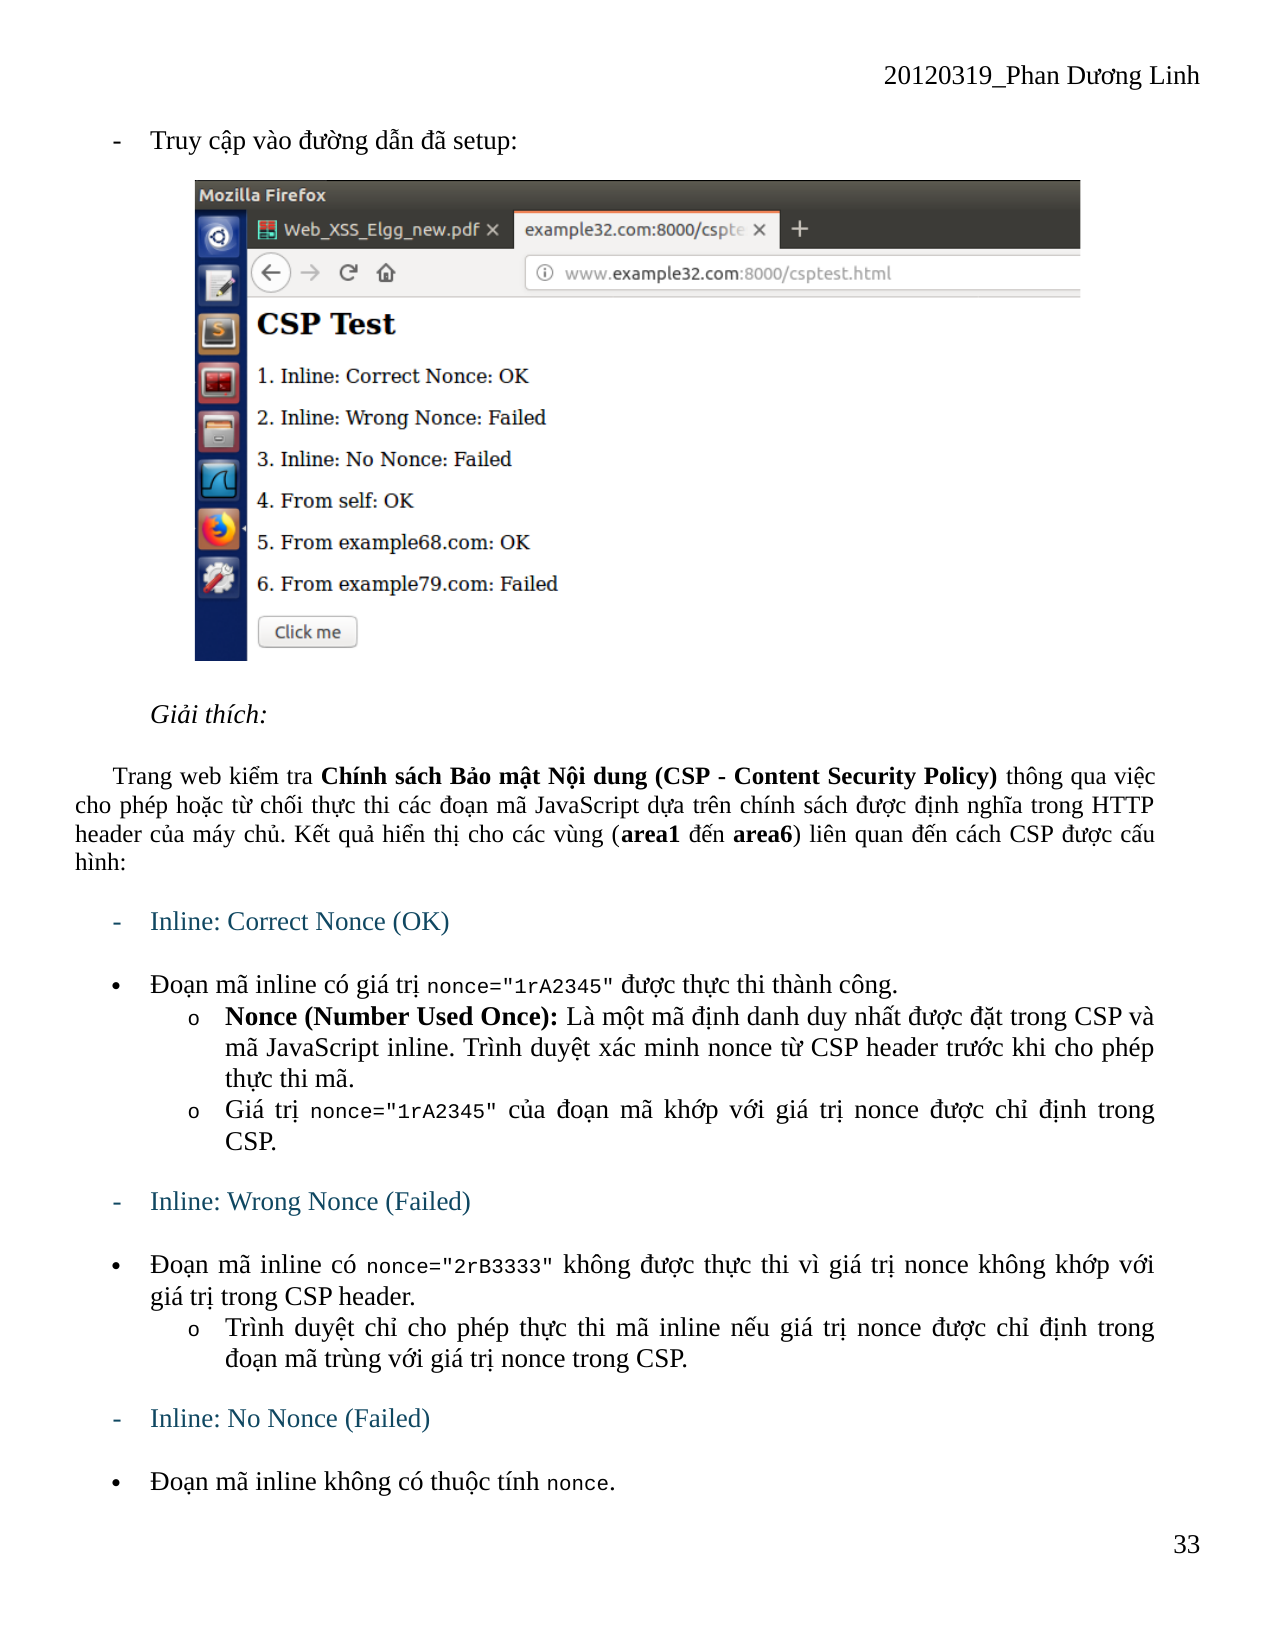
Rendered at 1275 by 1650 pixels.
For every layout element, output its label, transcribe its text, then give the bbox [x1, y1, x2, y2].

subtitle Inline: No Nonce (Failed) [112, 1403, 1156, 1434]
list Đoạn mã inline không có thuộc tính nonce. [112, 1465, 1156, 1497]
subtitle Inline: Wrong Nonce (Failed) [112, 1185, 1156, 1216]
subtitle Inline: Correct Nonce (OK) [112, 905, 1156, 936]
list Truy cập vào đường dẫn đã setup: [112, 124, 1156, 155]
list Đoạn mã inline có giá trị nonce="1rA2345" được thực thi thành công. [112, 968, 1156, 999]
list Giá trị nonce="1rA2345" của đoạn mã khớp với giá trị nonce được chỉ định trong CSP. [187, 1093, 1156, 1156]
text Trang web kiểm tra Chính sách Bảo mật Nội dung (CSP - Content Security Policy) thông qua việc cho phép hoặc từ chối thực thi các đoạn mã JavaScript dựa trên chính sách được định nghĩa trong HTTP header của máy chủ. Kết quả hiển thị cho các vùng (area1 đến area6) liên quan đến cách CSP được cấu hình: [75, 761, 1156, 876]
list Giải thích: [150, 698, 1156, 729]
list Trình duyệt chỉ cho phép thực thi mã inline nếu giá trị nonce được chỉ định trong đoạn mã trùng với giá trị nonce trong CSP. [187, 1311, 1156, 1373]
list Nonce (Number Used Once): Là một mã định danh duy nhất được đặt trong CSP và mã JavaScript inline. Trình duyệt xác minh nonce từ CSP header trước khi cho phép thực thi mã. [187, 999, 1156, 1093]
picture [194, 180, 1081, 661]
list Đoạn mã inline có nonce="2rB3333" không được thực thi vì giá trị nonce không khớp với giá trị trong CSP header. [112, 1248, 1156, 1311]
